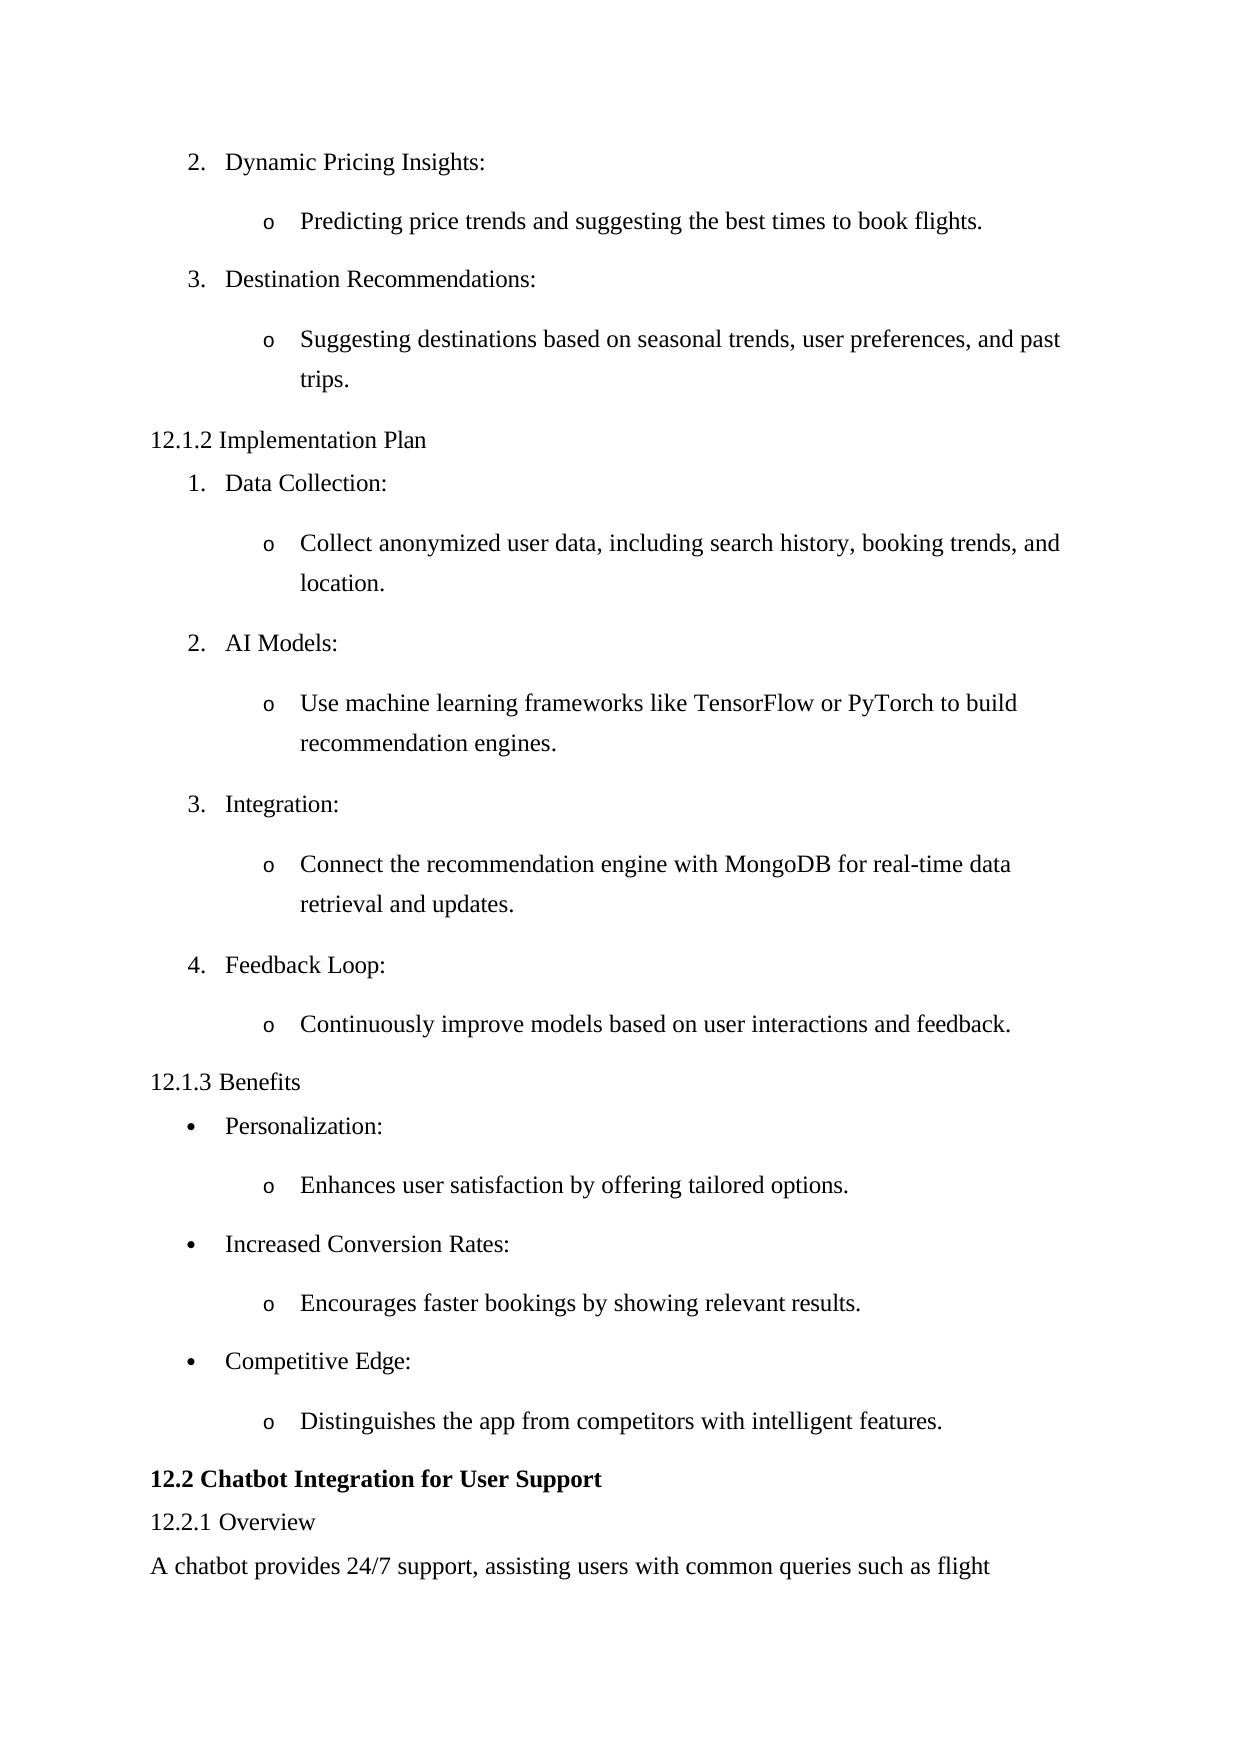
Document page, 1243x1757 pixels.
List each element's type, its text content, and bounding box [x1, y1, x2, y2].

list Personalization: [187, 1111, 1186, 1139]
list Use machine learning frameworks like TensorFlow or PyTorch to build recommendation engines. [262, 688, 1018, 757]
list Benefits [150, 1067, 1186, 1096]
list Encourages faster bookings by showing relevant results. [262, 1288, 1186, 1318]
list Continuously improve models based on user interactions and feedback. [262, 1009, 1186, 1039]
list Enhances user satisfaction by offering tailored options. [262, 1170, 1186, 1200]
list Dynamic Pricing Insights: [187, 147, 1186, 175]
list Collect anonymized user data, including search history, booking trends, and location. [262, 528, 1061, 597]
list Destination Recommendations: [187, 264, 1186, 293]
list Connect the recommendation engine with MongoDB for real-time data retrieval and updates. [262, 849, 1012, 918]
list Increased Conversion Rates: [187, 1229, 1186, 1257]
list Implementation Plan [150, 425, 1186, 453]
list Chatbot Integration for User Support [150, 1464, 1186, 1493]
list Overview [150, 1507, 1186, 1536]
list Integration: [187, 789, 1186, 818]
list AI Models: [187, 628, 1186, 657]
list Predicting price trends and suggesting the best times to book flights. [262, 206, 1186, 236]
text A chatbot provides 24/7 support, assisting users with common queries such as flight [150, 1551, 1186, 1579]
list Data Collection: [187, 468, 1186, 497]
list Feedback Loop: [187, 950, 1186, 978]
list Suggesting destinations based on seasonal trends, user preferences, and past trips. [262, 324, 1061, 393]
list Competitive Edge: [187, 1346, 1186, 1375]
list Distinguishes the app from competitors with intelligent features. [262, 1406, 1186, 1436]
